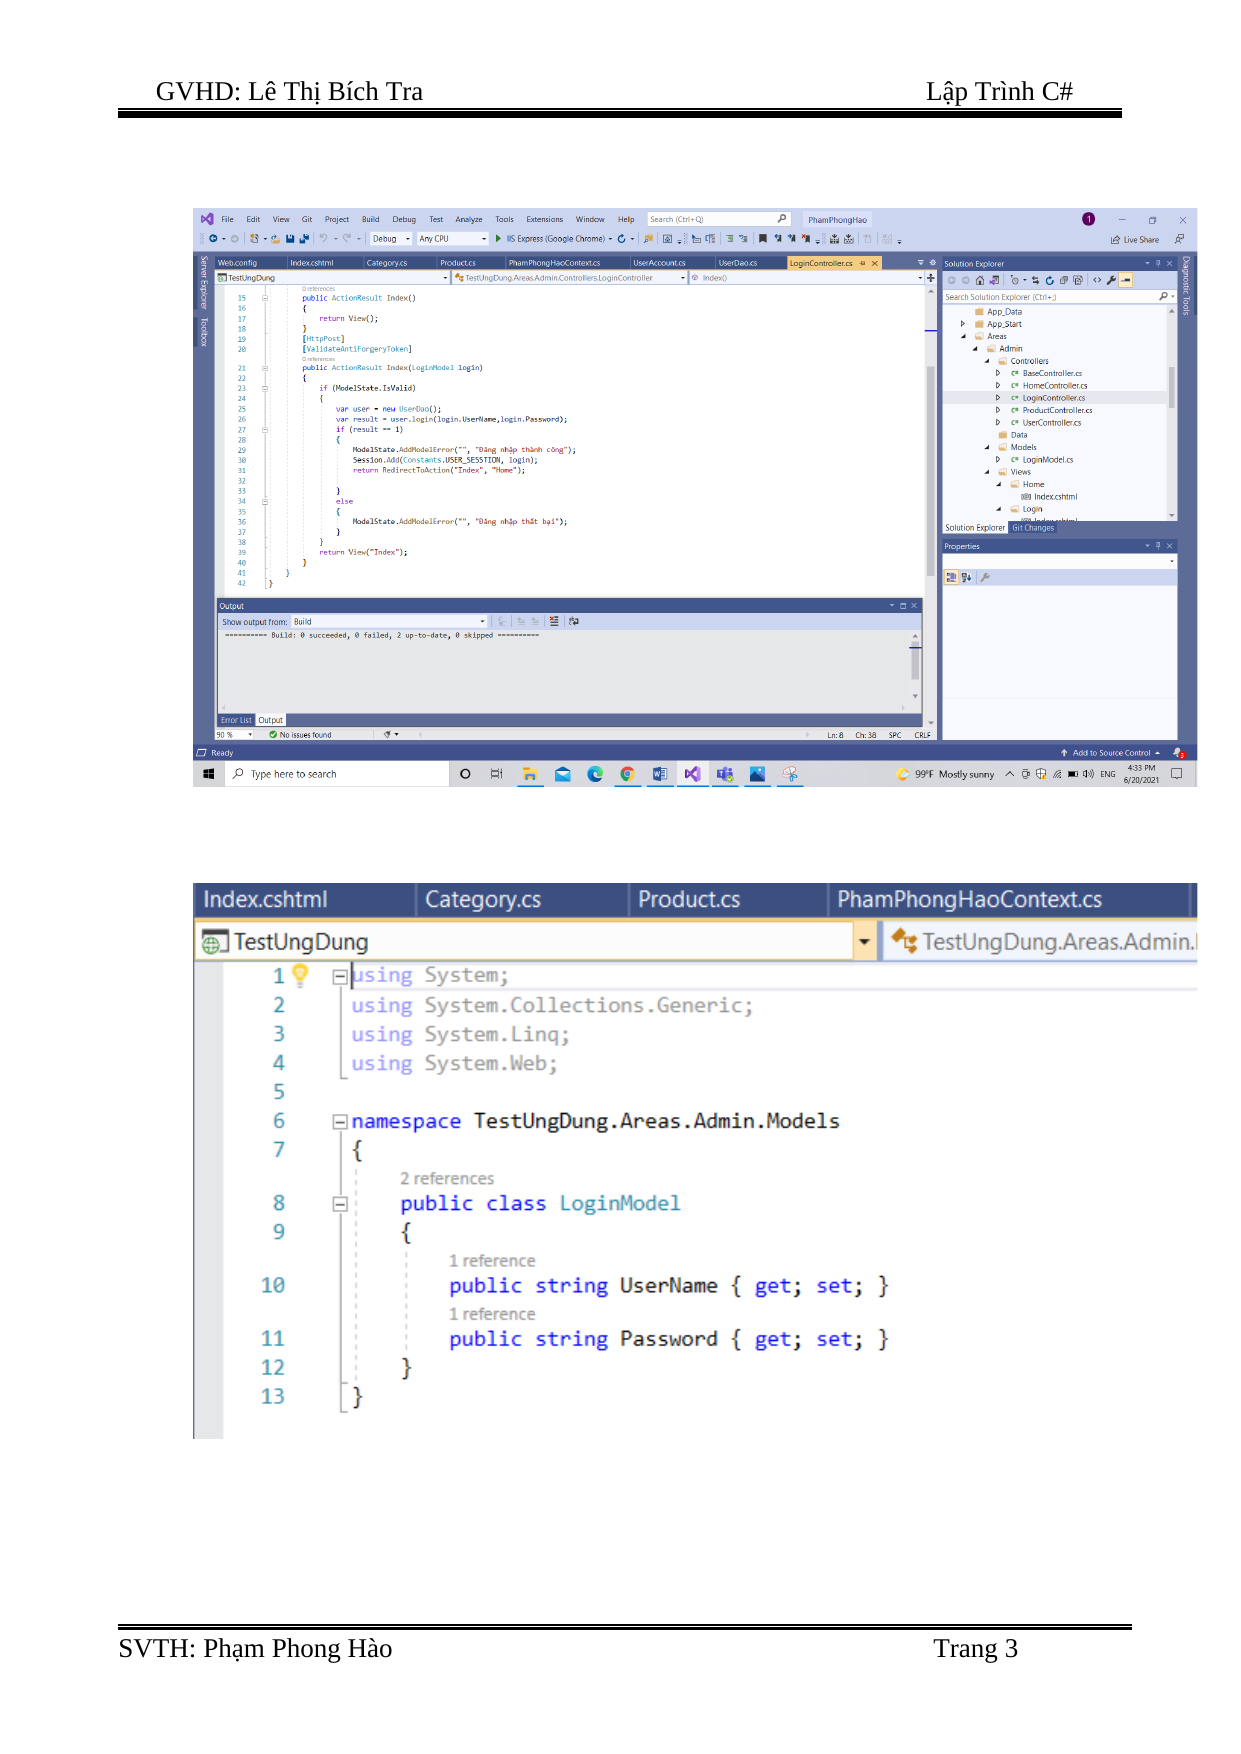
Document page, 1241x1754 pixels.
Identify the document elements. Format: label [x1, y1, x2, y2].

picture [193, 883, 1198, 1439]
picture [193, 208, 1198, 787]
